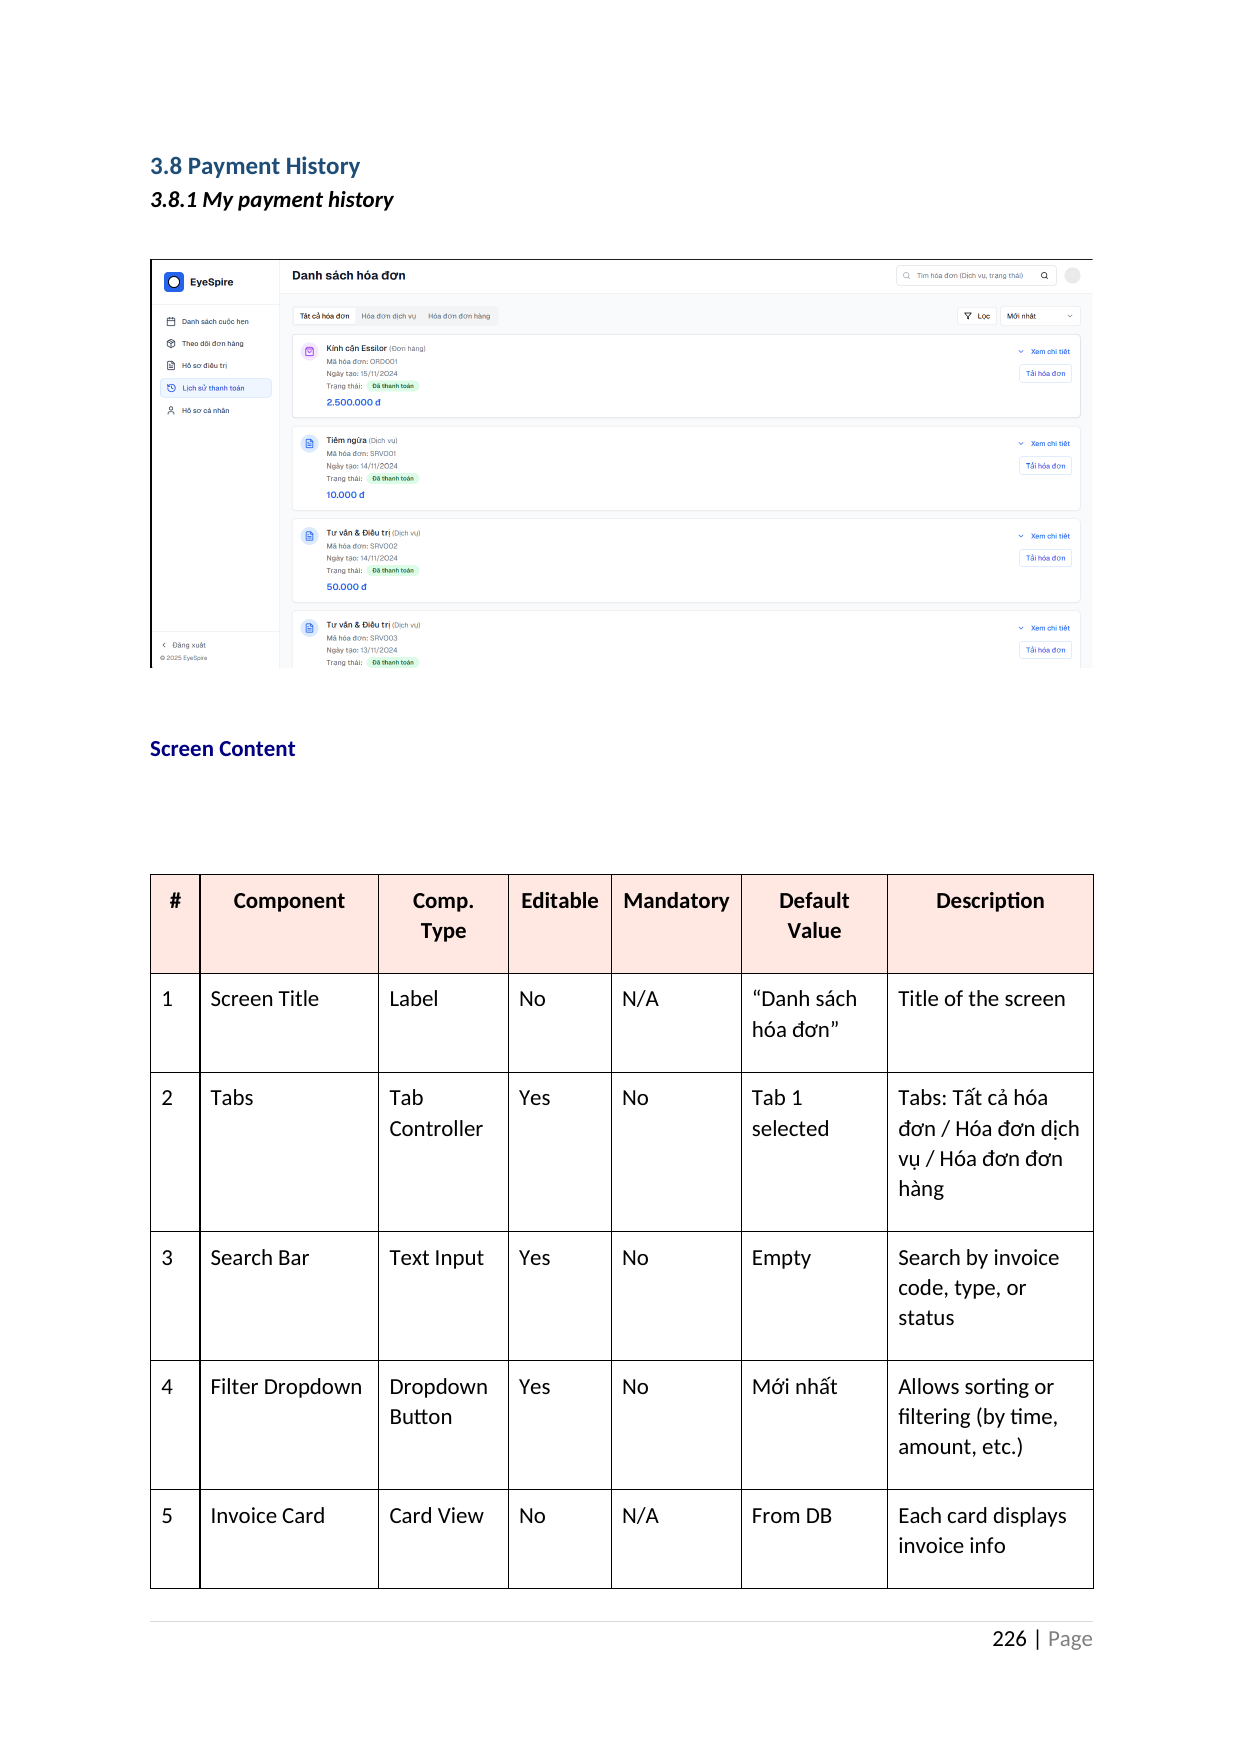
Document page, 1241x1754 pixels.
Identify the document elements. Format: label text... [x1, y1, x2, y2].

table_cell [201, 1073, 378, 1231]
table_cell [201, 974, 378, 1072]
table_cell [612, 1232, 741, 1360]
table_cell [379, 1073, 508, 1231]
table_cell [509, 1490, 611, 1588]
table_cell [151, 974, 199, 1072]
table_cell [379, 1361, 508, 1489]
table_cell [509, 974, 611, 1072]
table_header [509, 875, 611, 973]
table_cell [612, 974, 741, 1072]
picture [150, 259, 1093, 668]
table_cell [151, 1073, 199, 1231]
subtitle 3.8 Payment History [150, 150, 1093, 181]
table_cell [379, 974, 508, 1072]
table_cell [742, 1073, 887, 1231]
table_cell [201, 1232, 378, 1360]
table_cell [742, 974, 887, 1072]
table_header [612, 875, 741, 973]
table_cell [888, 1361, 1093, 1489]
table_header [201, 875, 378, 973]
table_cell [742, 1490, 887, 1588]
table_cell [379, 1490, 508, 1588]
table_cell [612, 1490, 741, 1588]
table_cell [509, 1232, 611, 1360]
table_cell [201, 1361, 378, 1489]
text Screen Content [150, 734, 1093, 762]
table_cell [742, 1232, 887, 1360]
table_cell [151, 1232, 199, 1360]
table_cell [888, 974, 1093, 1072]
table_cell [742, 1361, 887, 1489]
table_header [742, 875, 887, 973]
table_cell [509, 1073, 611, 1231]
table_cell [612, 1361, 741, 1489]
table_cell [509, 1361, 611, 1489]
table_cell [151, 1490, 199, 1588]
subtitle 3.8.1 My payment history [150, 185, 1093, 213]
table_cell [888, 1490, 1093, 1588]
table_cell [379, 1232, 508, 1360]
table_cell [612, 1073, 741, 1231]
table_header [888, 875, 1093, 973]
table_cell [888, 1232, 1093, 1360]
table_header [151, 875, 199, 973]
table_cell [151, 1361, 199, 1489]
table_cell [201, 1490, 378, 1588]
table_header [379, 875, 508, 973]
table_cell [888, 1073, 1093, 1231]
